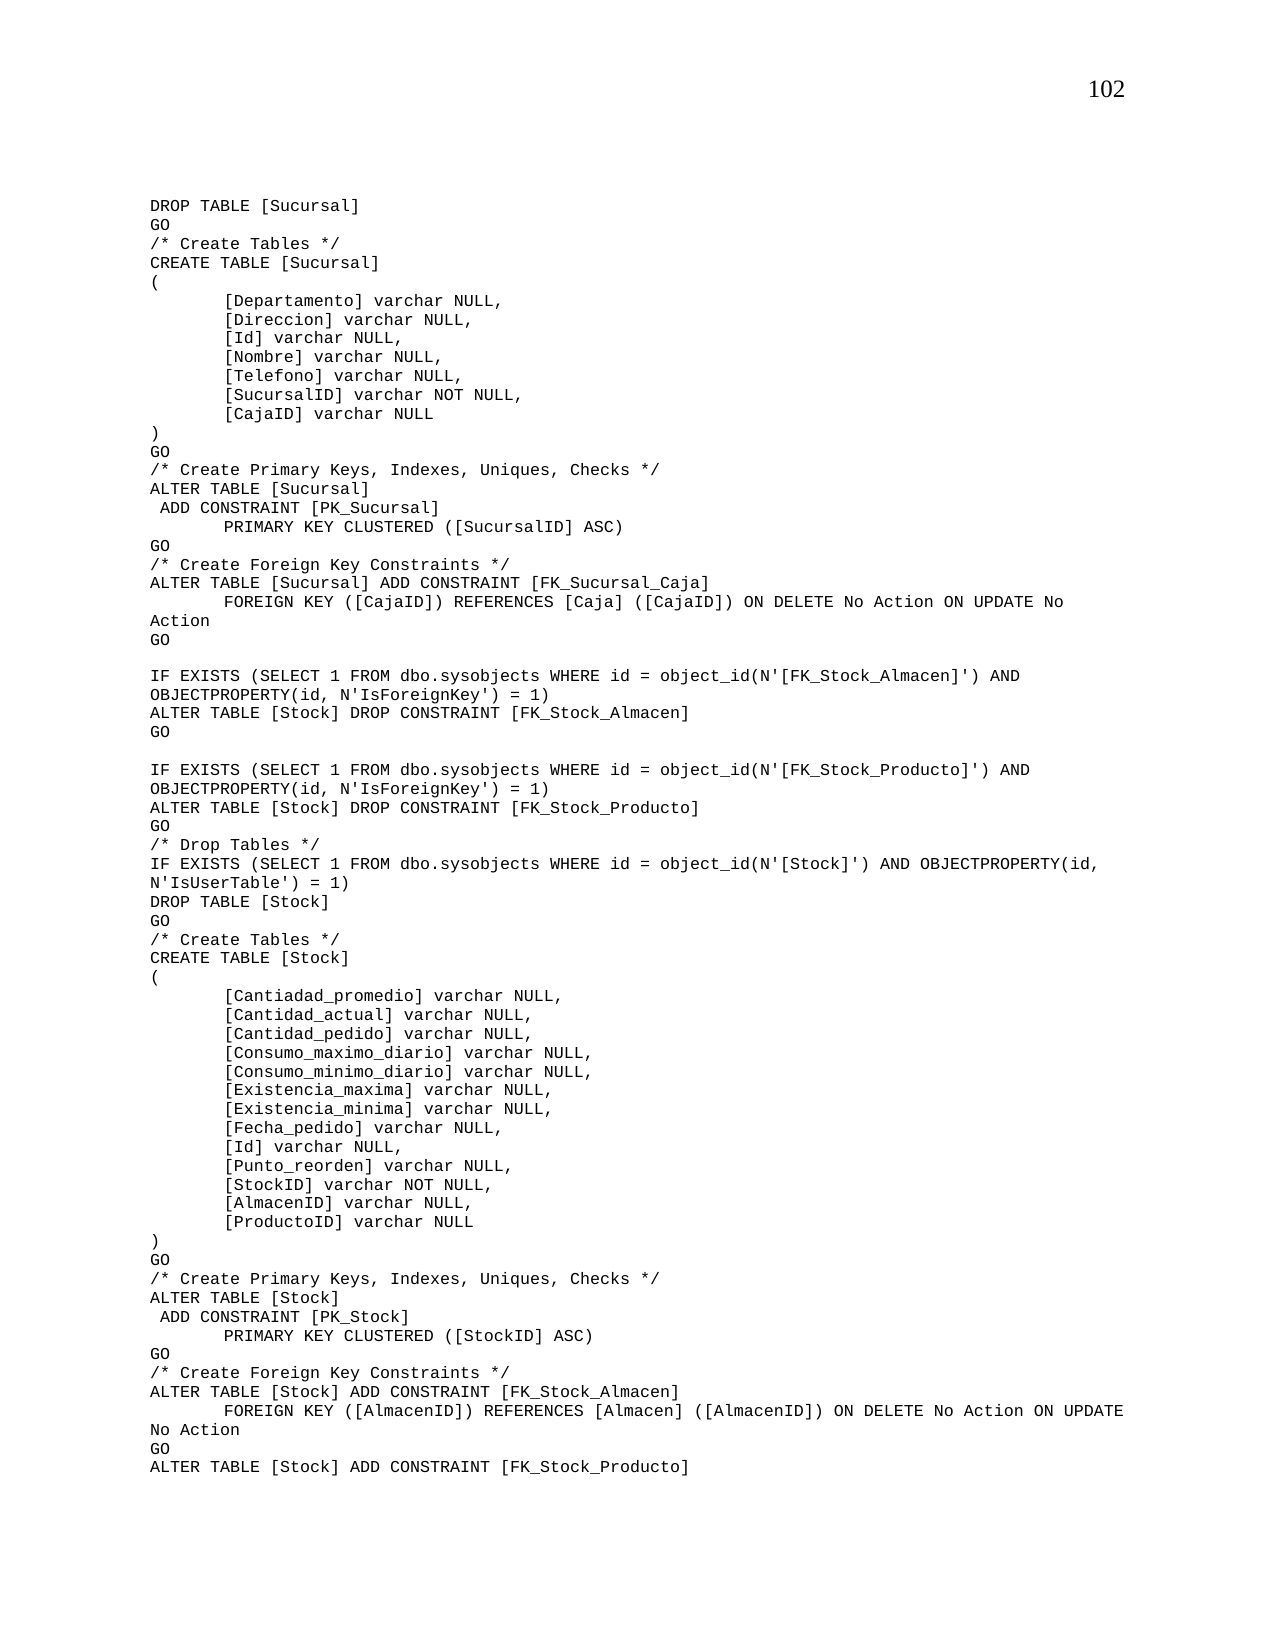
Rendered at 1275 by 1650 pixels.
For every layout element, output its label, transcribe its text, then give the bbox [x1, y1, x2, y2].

text ALTER TABLE [Stock] DROP CONSTRAINT [FK_Stock_Producto] [150, 799, 1125, 818]
text CREATE TABLE [Stock] [150, 950, 1125, 969]
text [Nombre] varchar NULL, [150, 349, 1125, 368]
text GO [150, 1252, 1125, 1271]
text [Punto_reorden] varchar NULL, [150, 1157, 1125, 1176]
text ADD CONSTRAINT [PK_Sucursal] [150, 500, 1125, 518]
text GO [150, 632, 1125, 651]
text [Cantidad_actual] varchar NULL, [150, 1007, 1125, 1025]
text /* Create Tables */ [150, 931, 1125, 950]
text ADD CONSTRAINT [PK_Stock] [150, 1308, 1125, 1327]
text [CajaID] varchar NULL [150, 405, 1125, 424]
text [Consumo_minimo_diario] varchar NULL, [150, 1063, 1125, 1082]
text /* Create Foreign Key Constraints */ [150, 1365, 1125, 1384]
text [Fecha_pedido] varchar NULL, [150, 1120, 1125, 1138]
text [StockID] varchar NOT NULL, [150, 1176, 1125, 1195]
text GO [150, 1346, 1125, 1365]
text GO [150, 818, 1125, 837]
text GO [150, 724, 1125, 743]
text GO [150, 1440, 1125, 1459]
text ) [150, 424, 1125, 443]
text /* Drop Tables */ [150, 837, 1125, 856]
text IF EXISTS (SELECT 1 FROM dbo.sysobjects WHERE id = object_id(N'[FK_Stock_Almacen]') AND OBJECTPROPERTY(id, N'IsForeignKey') = 1) [150, 667, 1125, 705]
text ( [150, 273, 1125, 292]
text [Id] varchar NULL, [150, 1138, 1125, 1157]
text ( [150, 969, 1125, 988]
text PRIMARY KEY CLUSTERED ([StockID] ASC) [150, 1327, 1125, 1346]
text [SucursalID] varchar NOT NULL, [150, 387, 1125, 405]
text GO [150, 537, 1125, 556]
text [Departamento] varchar NULL, [150, 292, 1125, 311]
text GO [150, 443, 1125, 462]
text ALTER TABLE [Stock] [150, 1289, 1125, 1308]
text CREATE TABLE [Sucursal] [150, 254, 1125, 273]
text IF EXISTS (SELECT 1 FROM dbo.sysobjects WHERE id = object_id(N'[FK_Stock_Producto]') AND OBJECTPROPERTY(id, N'IsForeignKey') = 1) [150, 761, 1125, 799]
text DROP TABLE [Stock] [150, 893, 1125, 912]
text [Id] varchar NULL, [150, 330, 1125, 349]
text [Consumo_maximo_diario] varchar NULL, [150, 1044, 1125, 1063]
text [AlmacenID] varchar NULL, [150, 1195, 1125, 1214]
text [Existencia_maxima] varchar NULL, [150, 1082, 1125, 1101]
text /* Create Tables */ [150, 236, 1125, 254]
text [Direccion] varchar NULL, [150, 311, 1125, 330]
text ) [150, 1233, 1125, 1252]
text DROP TABLE [Sucursal] [150, 198, 1125, 217]
text ALTER TABLE [Sucursal] ADD CONSTRAINT [FK_Sucursal_Caja] [150, 575, 1125, 594]
text [Existencia_minima] varchar NULL, [150, 1101, 1125, 1120]
text GO [150, 217, 1125, 236]
text [ProductoID] varchar NULL [150, 1214, 1125, 1233]
text GO [150, 912, 1125, 931]
text ALTER TABLE [Stock] DROP CONSTRAINT [FK_Stock_Almacen] [150, 705, 1125, 724]
text FOREIGN KEY ([CajaID]) REFERENCES [Caja] ([CajaID]) ON DELETE No Action ON UPDATE No Action [150, 594, 1125, 632]
text [Telefono] varchar NULL, [150, 368, 1125, 387]
text ALTER TABLE [Stock] ADD CONSTRAINT [FK_Stock_Producto] [150, 1459, 1125, 1478]
text /* Create Primary Keys, Indexes, Uniques, Checks */ [150, 1271, 1125, 1289]
text ALTER TABLE [Stock] ADD CONSTRAINT [FK_Stock_Almacen] [150, 1384, 1125, 1402]
text PRIMARY KEY CLUSTERED ([SucursalID] ASC) [150, 518, 1125, 537]
text FOREIGN KEY ([AlmacenID]) REFERENCES [Almacen] ([AlmacenID]) ON DELETE No Action ON UPDATE No Action [150, 1402, 1125, 1440]
text ALTER TABLE [Sucursal] [150, 481, 1125, 500]
text [Cantidad_pedido] varchar NULL, [150, 1025, 1125, 1044]
text IF EXISTS (SELECT 1 FROM dbo.sysobjects WHERE id = object_id(N'[Stock]') AND OBJECTPROPERTY(id, N'IsUserTable') = 1) [150, 856, 1125, 893]
text /* Create Foreign Key Constraints */ [150, 556, 1125, 575]
text /* Create Primary Keys, Indexes, Uniques, Checks */ [150, 462, 1125, 481]
text [Cantiadad_promedio] varchar NULL, [150, 988, 1125, 1007]
